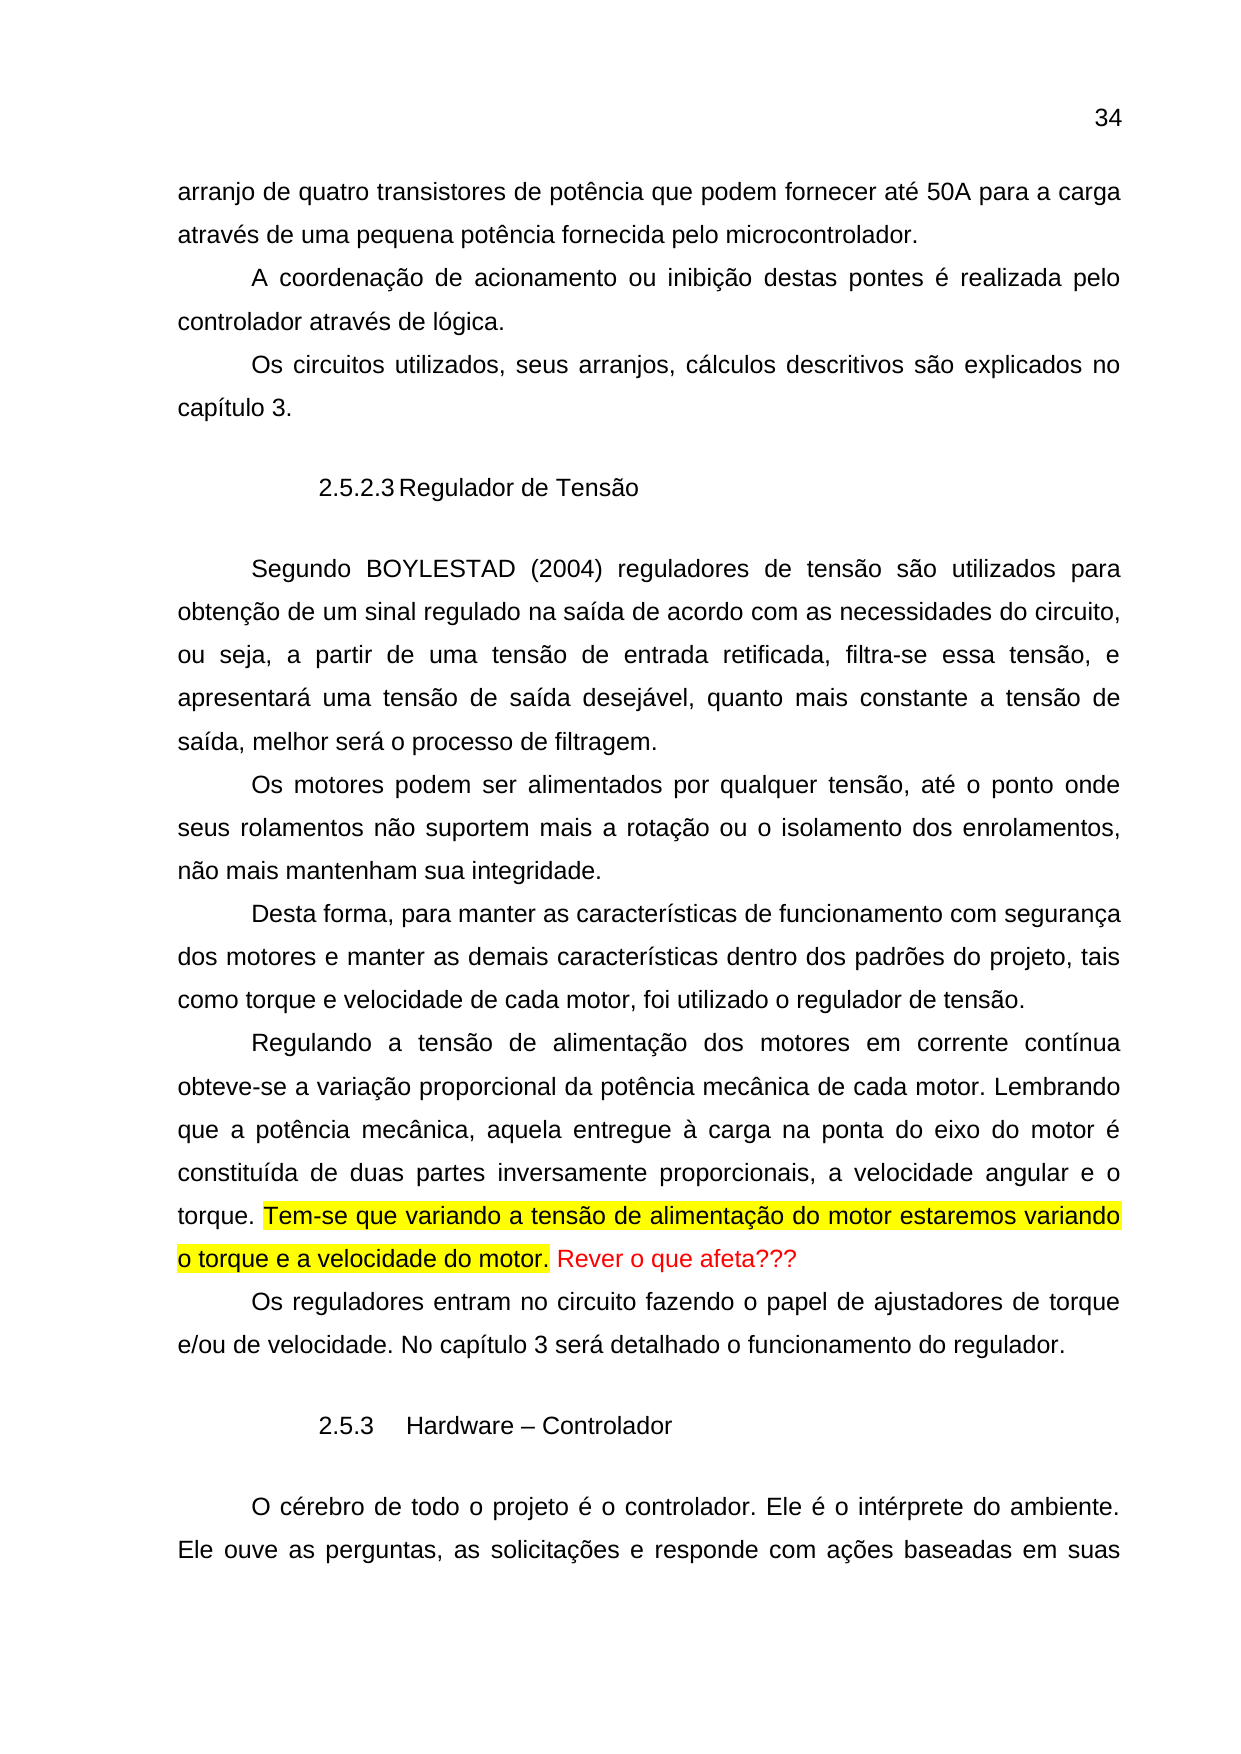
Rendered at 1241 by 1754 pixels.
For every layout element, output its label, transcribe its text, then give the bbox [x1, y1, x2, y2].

text Os motores podem ser alimentados por qualquer tensão, até o ponto onde seus rolamentos não suportem mais a rotação ou o isolamento dos enrolamentos, não mais mantenham sua integridade. [177, 770, 1122, 885]
text Segundo BOYLESTAD (2004) reguladores de tensão são utilizados para obtenção de um sinal regulado na saída de acordo com as necessidades do circuito, ou seja, a partir de uma tensão de entrada retificada, filtra-se essa tensão, e apresentará uma tensão de saída desejável, quanto mais constante a tensão de saída, melhor será o processo de filtragem. [177, 554, 1122, 755]
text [177, 177, 1122, 249]
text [177, 1492, 1122, 1563]
subtitle Hardware – Controlador [244, 1411, 1122, 1440]
text Regulando a tensão de alimentação dos motores em corrente contínua obteve-se a variação proporcional da potência mecânica de cada motor. Lembrando que a potência mecânica, aquela entregue à carga na ponta do eixo do motor é constituída de duas partes inversamente proporcionais, a velocidade angular e o torque. Tem-se que variando a tensão de alimentação do motor estaremos variando o torque e a velocidade do motor. Rever o que afeta??? [177, 1028, 1122, 1273]
text A coordenação de acionamento ou inibição destas pontes é realizada pelo controlador através de lógica. [177, 263, 1122, 335]
text Os circuitos utilizados, seus arranjos, cálculos descritivos são explicados no capítulo 3. [177, 350, 1122, 422]
text Os reguladores entram no circuito fazendo o papel de ajustadores de torque e/ou de velocidade. No capítulo 3 será detalhado o funcionamento do regulador. [177, 1287, 1122, 1359]
text Desta forma, para manter as características de funcionamento com segurança dos motores e manter as demais características dentro dos padrões do projeto, tais como torque e velocidade de cada motor, foi utilizado o regulador de tensão. [177, 899, 1122, 1014]
subtitle Regulador de Tensão [244, 473, 1122, 502]
